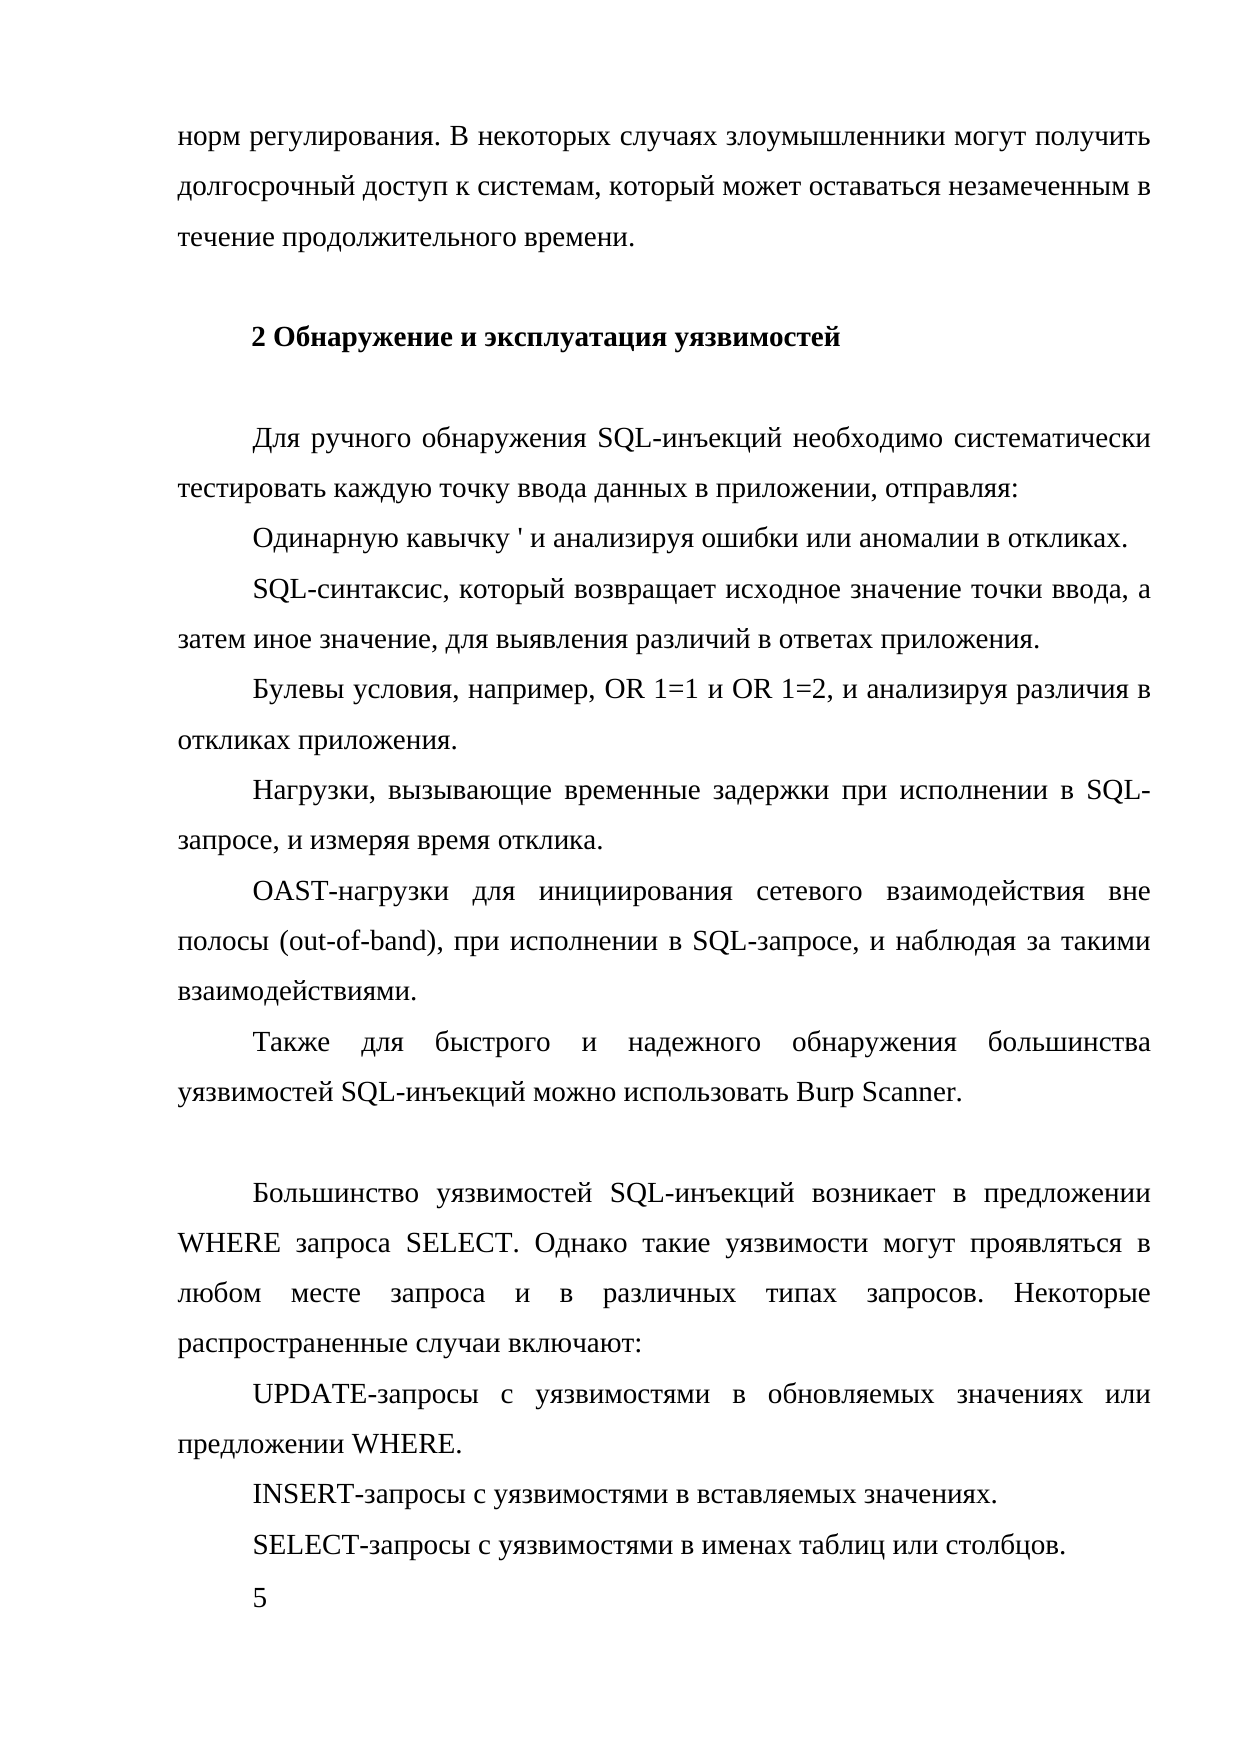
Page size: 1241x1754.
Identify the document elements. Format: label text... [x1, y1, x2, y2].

text Нагрузки, вызывающие временные задержки при исполнении в SQL-запросе, и измеряя время отклика. [177, 772, 1152, 856]
text OAST-нагрузки для инициирования сетевого взаимодействия вне полосы (out-of-band), при исполнении в SQL-запросе, и наблюдая за такими взаимодействиями. [177, 873, 1152, 1007]
subtitle 2 Обнаружение и эксплуатация уязвимостей [177, 319, 1152, 353]
text Одинарную кавычку ' и анализируя ошибки или аномалии в откликах. [177, 521, 1152, 554]
text Также для быстрого и надежного обнаружения большинства уязвимостей SQL-инъекций можно использовать Burp Scanner. [177, 1024, 1152, 1108]
text SQL-синтаксис, который возвращает исходное значение точки ввода, а затем иное значение, для выявления различий в ответах приложения. [177, 571, 1152, 655]
text UPDATE-запросы с уязвимостями в обновляемых значениях или предложении WHERE. [177, 1376, 1152, 1460]
text Большинство уязвимостей SQL-инъекций возникает в предложении WHERE запроса SELECT. Однако такие уязвимости могут проявляться в любом месте запроса и в различных типах запросов. Некоторые распространенные случаи включают: [177, 1175, 1152, 1359]
text Булевы условия, например, OR 1=1 и OR 1=2, и анализируя различия в откликах приложения. [177, 672, 1152, 755]
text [177, 118, 1152, 252]
text Для ручного обнаружения SQL-инъекций необходимо систематически тестировать каждую точку ввода данных в приложении, отправляя: [177, 420, 1152, 504]
text SELECT-запросы с уязвимостями в именах таблиц или столбцов. [177, 1527, 1152, 1560]
text INSERT-запросы с уязвимостями в вставляемых значениях. [177, 1477, 1152, 1510]
